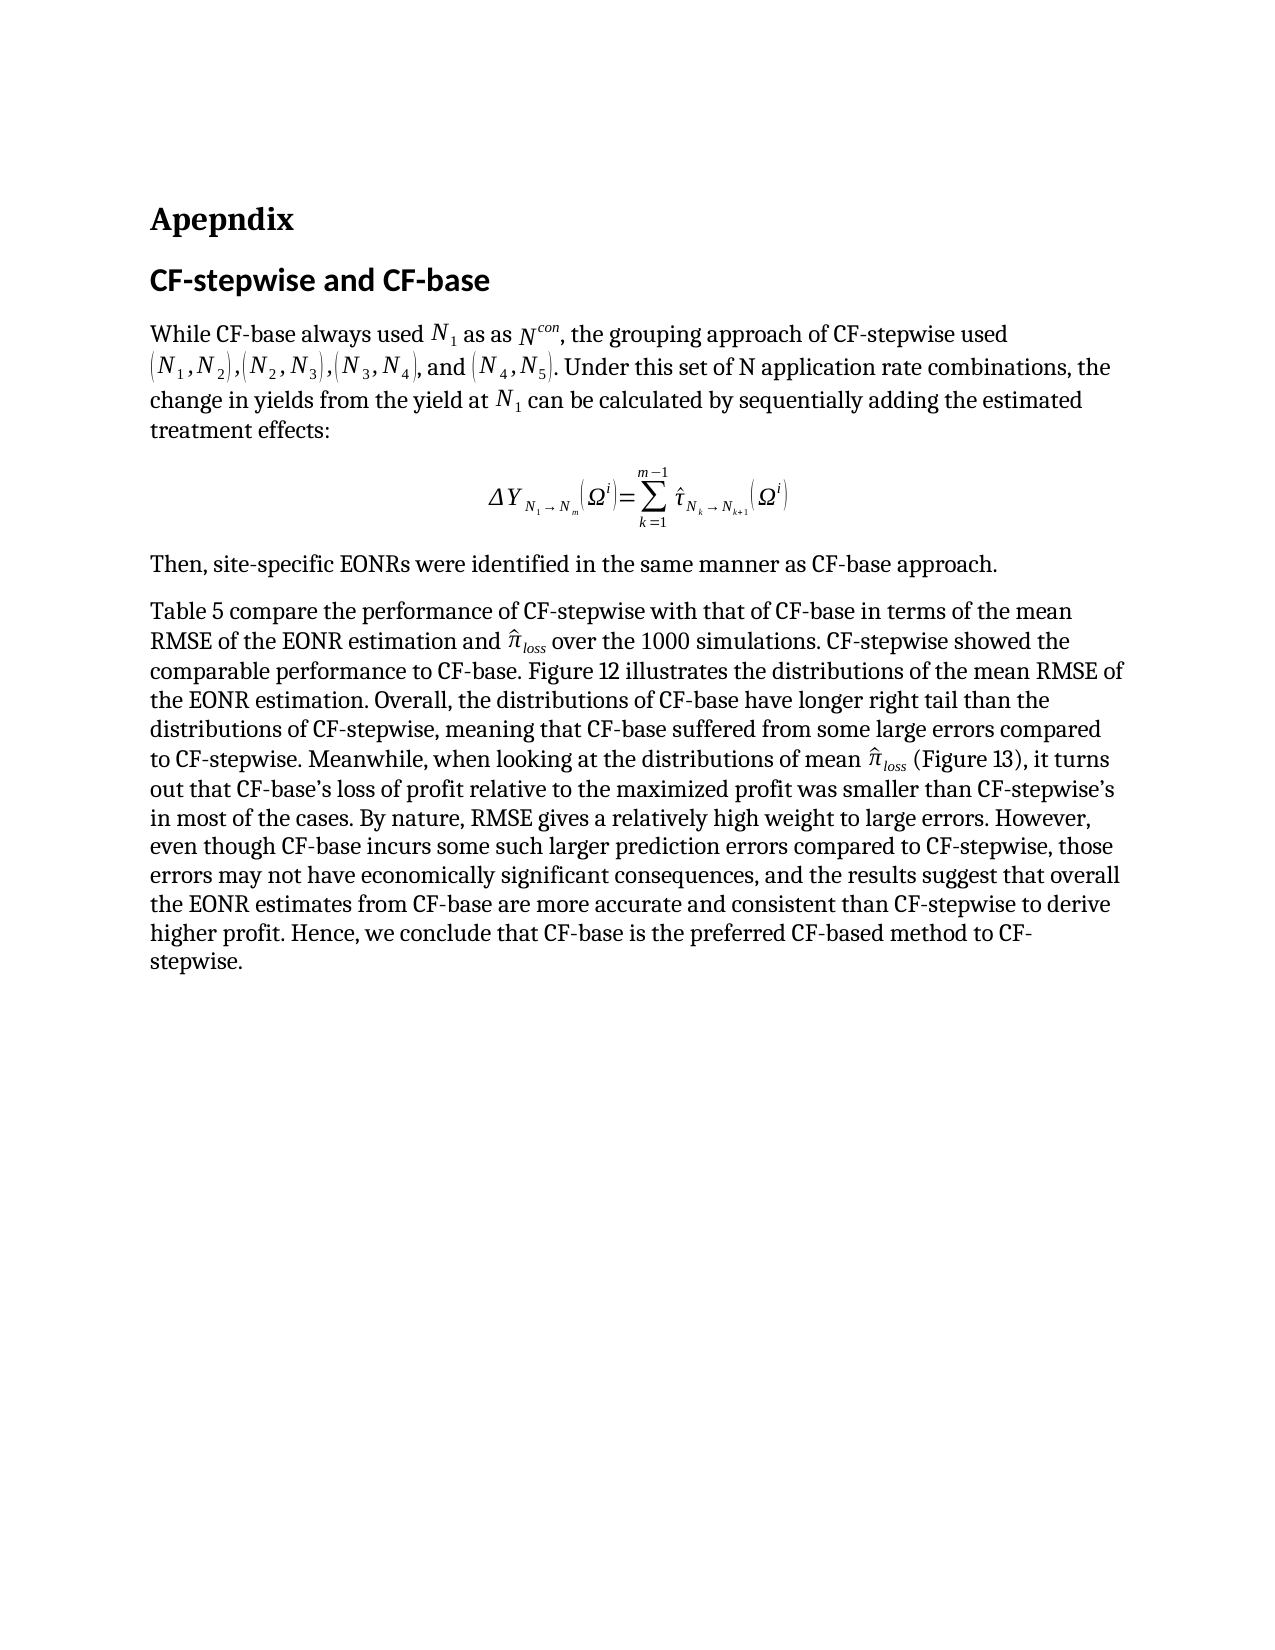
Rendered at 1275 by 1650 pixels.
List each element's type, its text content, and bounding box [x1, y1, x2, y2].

subtitle Apepndix [150, 200, 1125, 238]
text Then, site-specific EONRs were identified in the same manner as CF-base approach. [150, 549, 1125, 578]
subtitle CF-stepwise and CF-base [150, 259, 1125, 300]
text While CF-base always used as as , the grouping approach of CF-stepwise used , and . Under this set of N application rate combinations, the change in yields from the yield at can be calculated by sequentially adding the estimated treatment effects: [150, 319, 1125, 445]
text Table 5 compare the performance of CF-stepwise with that of CF-base in terms of the mean RMSE of the EONR estimation and over the simulations. CF-stepwise showed the comparable performance to CF-base. Figure 12 illustrates the distributions of the mean RMSE of the EONR estimation. Overall, the distributions of CF-base have longer right tail than the distributions of CF-stepwise, meaning that CF-base suffered from some large errors compared to CF-stepwise. Meanwhile, when looking at the distributions of mean (Figure 13), it turns out that CF-base’s loss of profit relative to the maximized profit was smaller than CF-stepwise’s in most of the cases. By nature, RMSE gives a relatively high weight to large errors. However, even though CF-base incurs some such larger prediction errors compared to CF-stepwise, those errors may not have economically significant consequences, and the results suggest that overall the EONR estimates from CF-base are more accurate and consistent than CF-stepwise to derive higher profit. Hence, we conclude that CF-base is the preferred CF-based method to CF-stepwise. [150, 597, 1125, 976]
